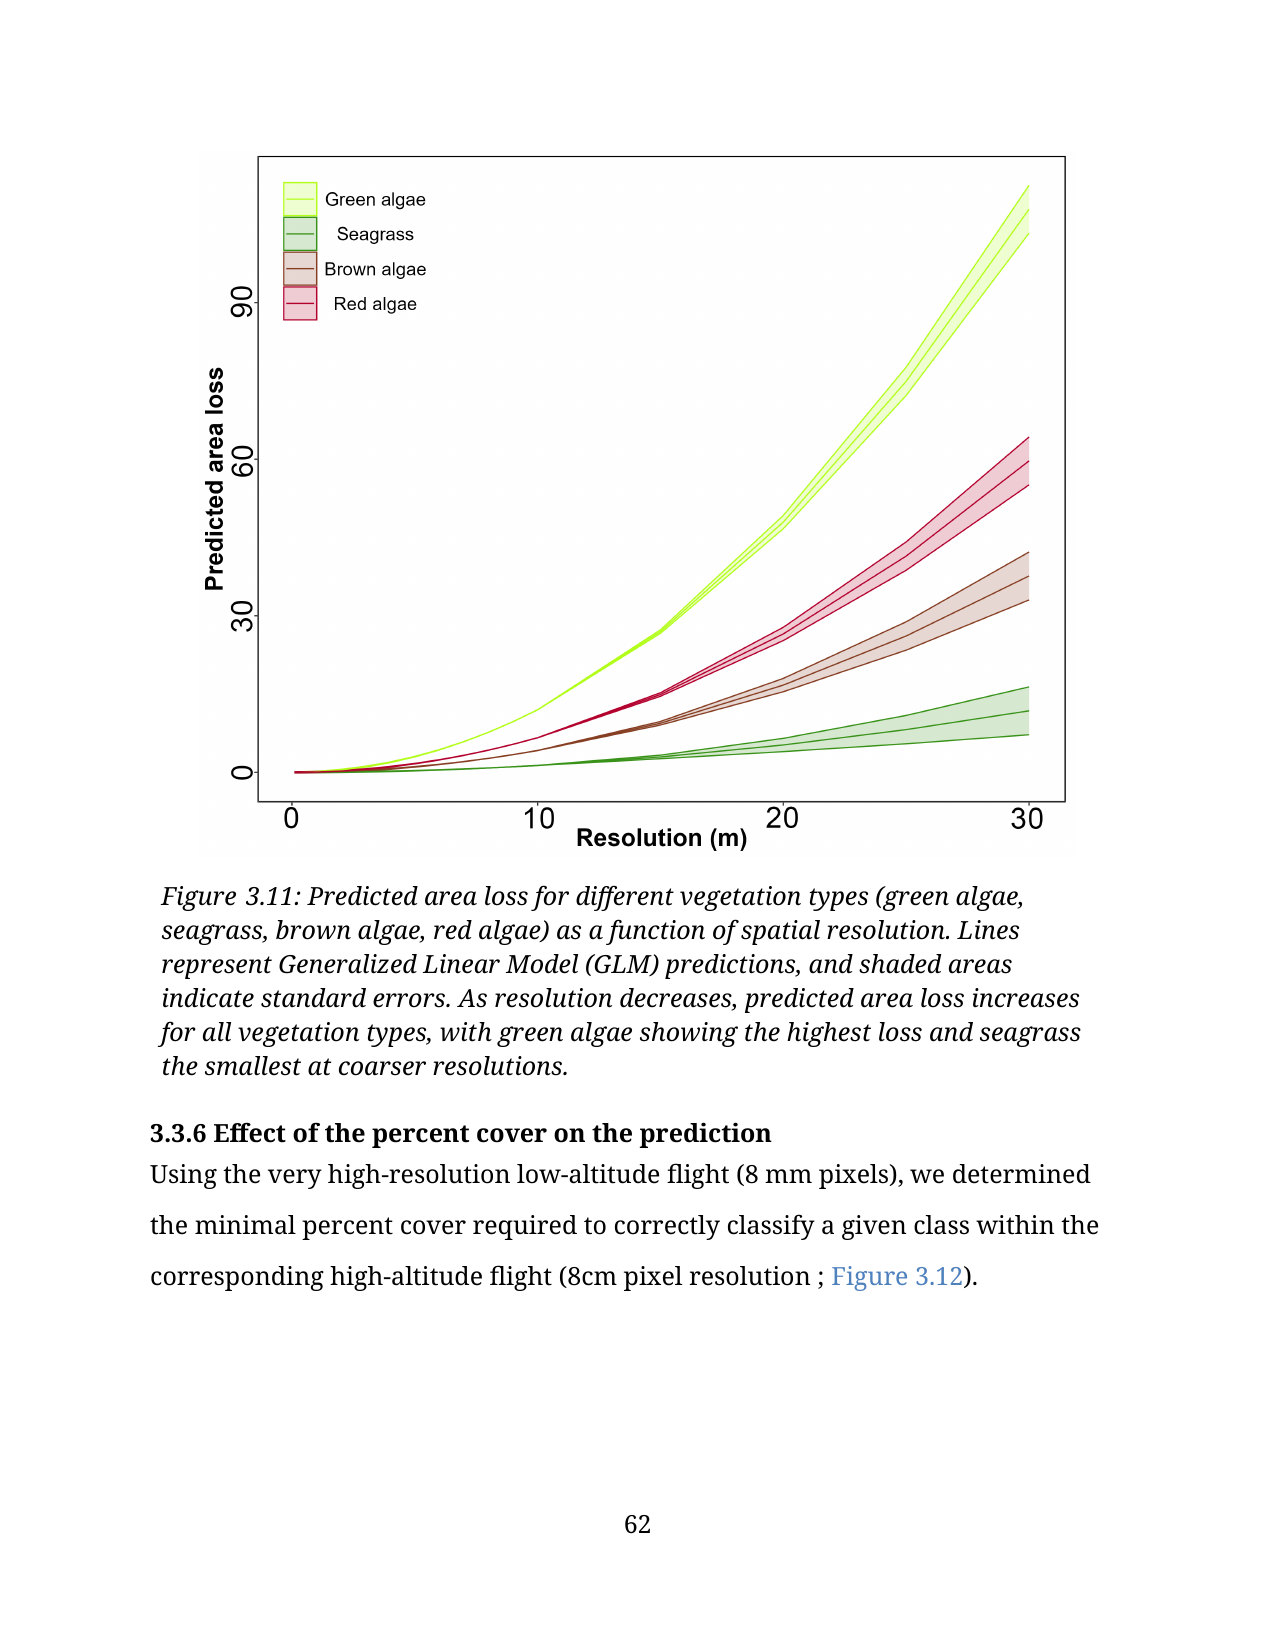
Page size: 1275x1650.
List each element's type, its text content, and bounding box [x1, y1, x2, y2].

subtitle 3.3.6 Effect of the percent cover on the prediction [150, 1116, 1125, 1150]
text Using the very high-resolution low-altitude flight (8 mm pixels), we determined the minimal percent cover required to correctly classify a given class within the corresponding high-altitude flight (8cm pixel resolution ; Figure 3.12). [150, 1156, 1125, 1292]
picture [198, 150, 1077, 858]
table_header Figure 3.11: Predicted area loss for different vegetation types (green algae, seagrass, brown algae, red algae) as a function of spatial resolution. Lines represent Generalized Linear Model (GLM) predictions, and shaded areas indicate standard errors. As resolution decreases, predicted area loss increases for all vegetation types, with green algae showing the highest loss and seagrass the smallest at coarser resolutions. [150, 150, 1125, 1095]
